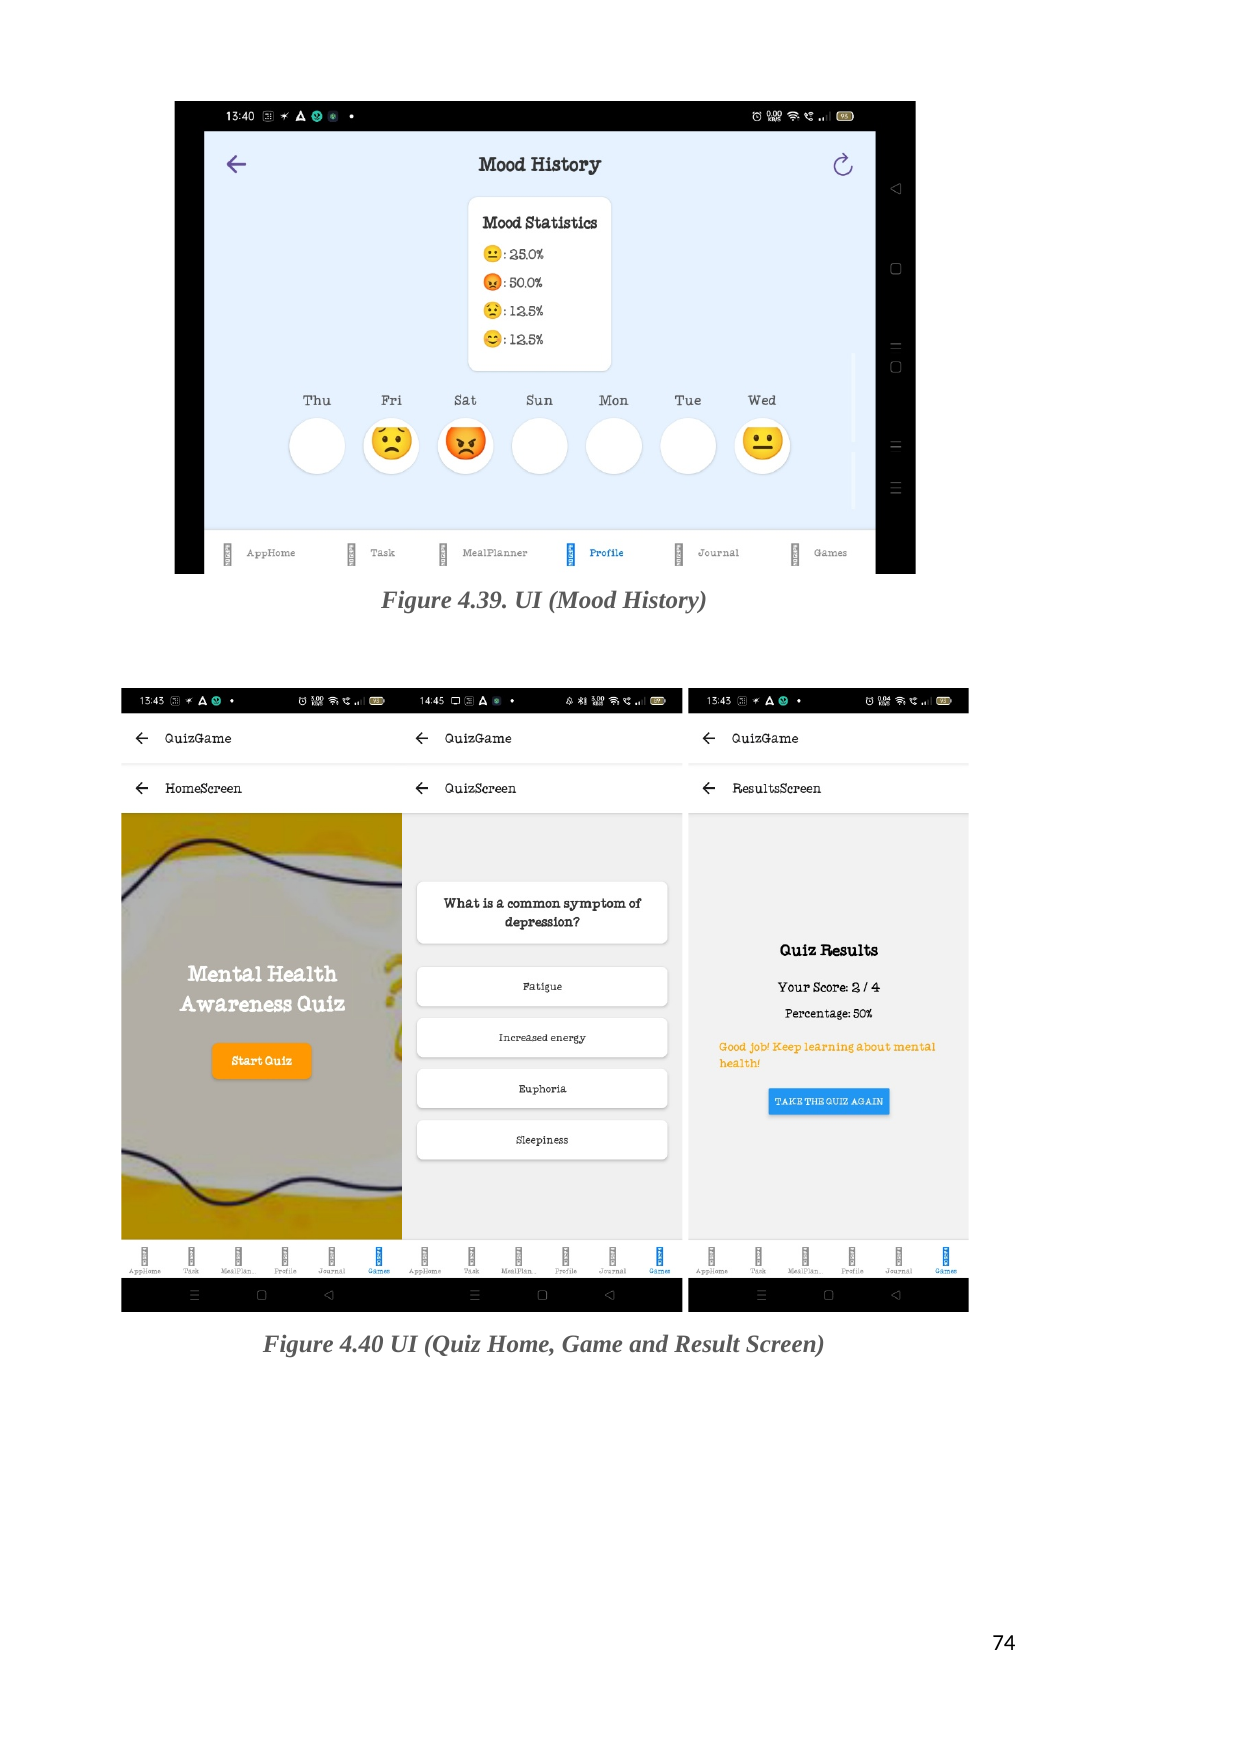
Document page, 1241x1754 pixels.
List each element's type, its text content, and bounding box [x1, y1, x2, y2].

picture [688, 688, 969, 1312]
picture [121, 688, 683, 1312]
subtitle Figure 4.39. UI (Mood History) [75, 586, 1015, 614]
subtitle Figure 4.40 UI (Quiz Home, Game and Result Screen) [75, 1329, 1015, 1357]
picture [174, 101, 916, 574]
